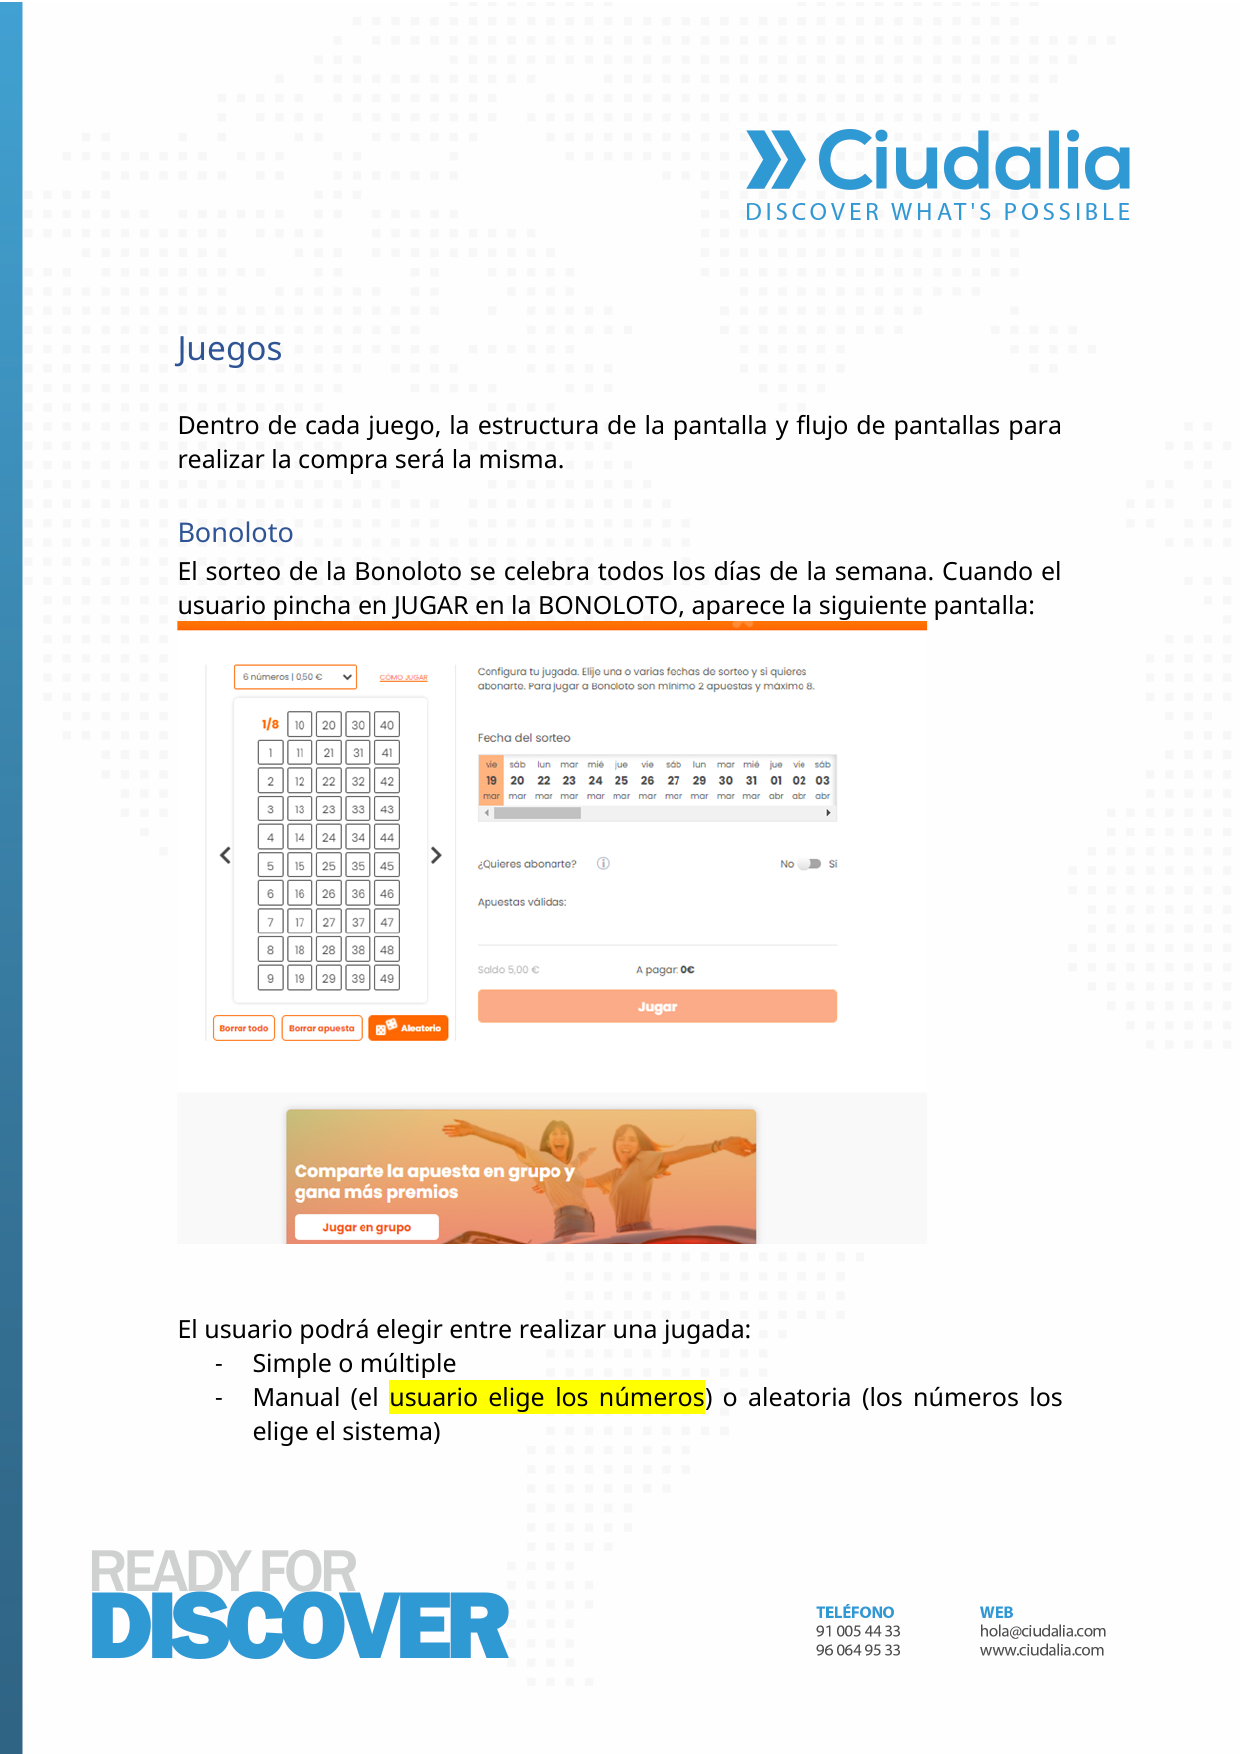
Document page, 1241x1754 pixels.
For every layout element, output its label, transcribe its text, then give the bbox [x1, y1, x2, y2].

list Simple o múltiple [215, 1346, 1063, 1380]
subtitle Juegos [177, 324, 1063, 370]
text Dentro de cada juego, la estructura de la pantalla y flujo de pantallas para realizar la compra será la misma. [177, 407, 1063, 475]
picture [0, 2, 1241, 1754]
text El usuario podrá elegir entre realizar una jugada: [177, 1312, 1063, 1346]
list Manual (el usuario elige los números) o aleatoria (los números los elige el sistema) [215, 1380, 1063, 1448]
text El sorteo de la Bonoloto se celebra todos los días de la semana. Cuando el usuario pincha en JUGAR en la BONOLOTO, aparece la siguiente pantalla: [177, 553, 1063, 622]
subtitle Bonoloto [177, 514, 1063, 551]
